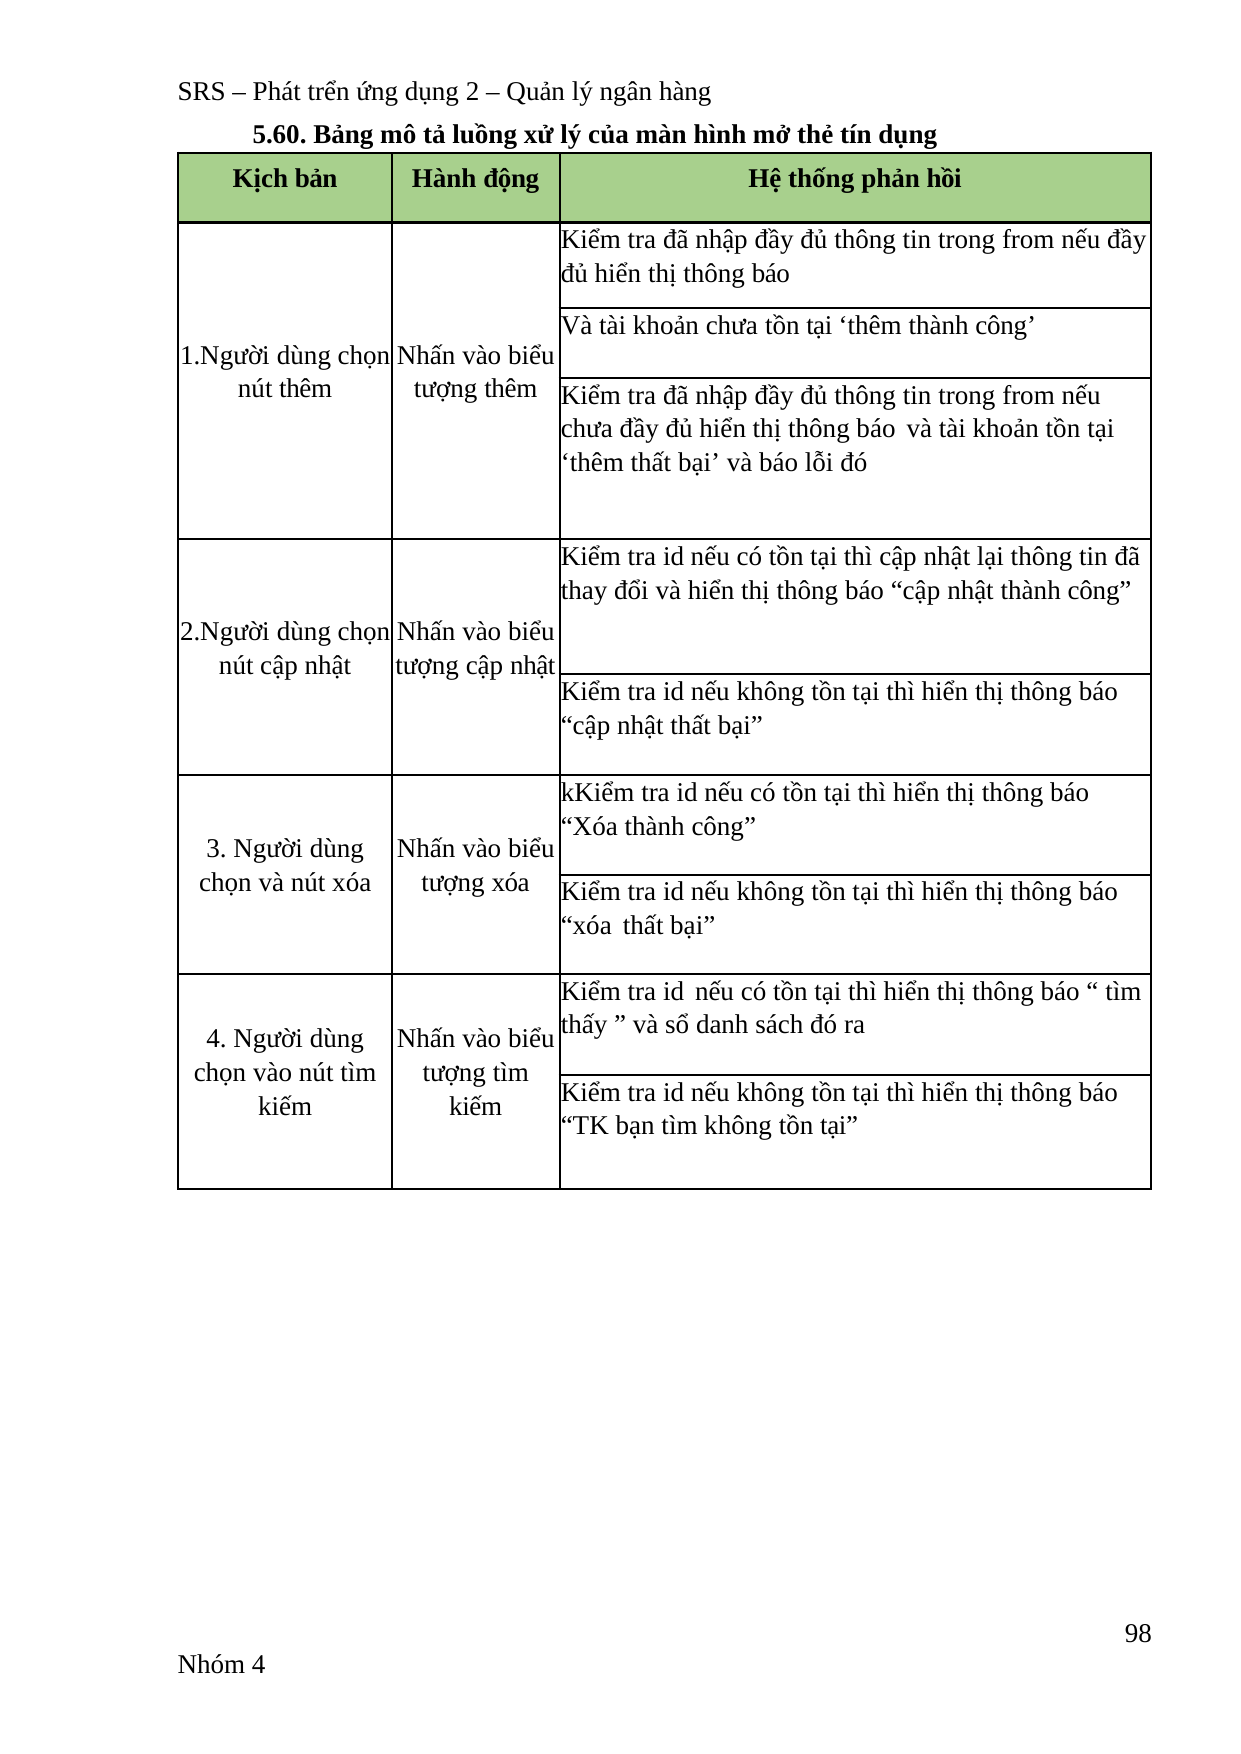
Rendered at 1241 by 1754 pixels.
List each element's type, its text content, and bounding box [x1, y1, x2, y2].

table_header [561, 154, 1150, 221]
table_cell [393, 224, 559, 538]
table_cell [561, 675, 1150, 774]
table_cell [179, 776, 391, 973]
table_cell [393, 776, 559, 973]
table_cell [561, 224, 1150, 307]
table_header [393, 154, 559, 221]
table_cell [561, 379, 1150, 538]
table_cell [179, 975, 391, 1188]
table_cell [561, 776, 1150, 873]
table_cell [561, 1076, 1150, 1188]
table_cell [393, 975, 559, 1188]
subtitle Bảng mô tả luồng xử lý của màn hình mở thẻ tín dụng [252, 118, 1152, 149]
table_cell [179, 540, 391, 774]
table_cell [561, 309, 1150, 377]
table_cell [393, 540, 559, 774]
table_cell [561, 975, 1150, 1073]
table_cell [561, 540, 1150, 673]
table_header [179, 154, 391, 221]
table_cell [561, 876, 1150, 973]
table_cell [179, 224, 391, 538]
